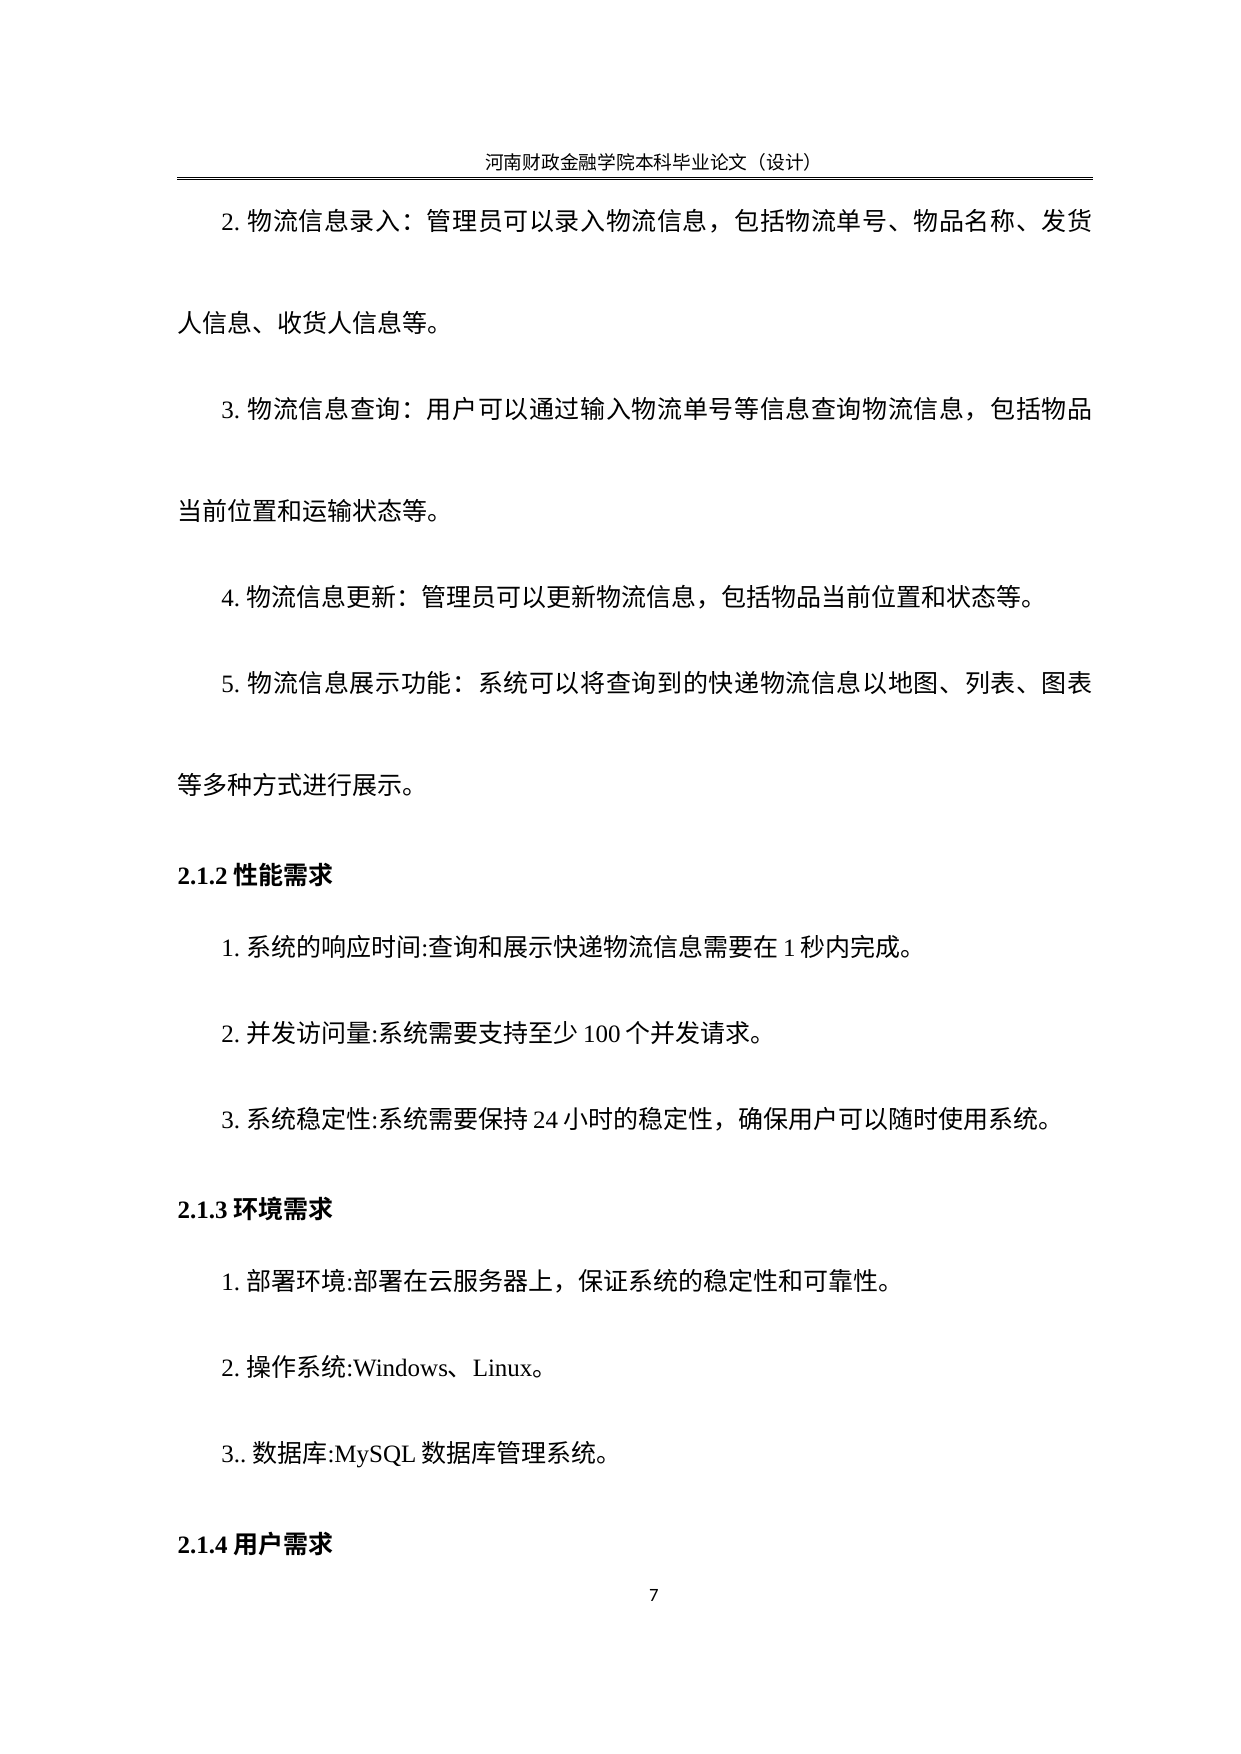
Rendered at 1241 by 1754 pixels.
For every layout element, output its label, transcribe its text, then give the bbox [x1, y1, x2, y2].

list 3. 物流信息查询：用户可以通过输入物流单号等信息查询物流信息，包括物品当前位置和运输状态等。 [177, 373, 1093, 543]
list 3. 系统稳定性:系统需要保持24小时的稳定性，确保用户可以随时使用系统。 [177, 1084, 1093, 1152]
list 2. 物流信息录入：管理员可以录入物流信息，包括物流单号、物品名称、发货人信息、收货人信息等。 [177, 186, 1093, 355]
list 1. 系统的响应时间:查询和展示快递物流信息需要在1秒内完成。 [177, 912, 1093, 979]
list 4. 物流信息更新：管理员可以更新物流信息，包括物品当前位置和状态等。 [177, 561, 1093, 629]
list 1. 部署环境:部署在云服务器上，保证系统的稳定性和可靠性。 [221, 1246, 1093, 1314]
text 2.1.4 用户需求 [177, 1508, 1093, 1576]
list 5. 物流信息展示功能：系统可以将查询到的快递物流信息以地图、列表、图表等多种方式进行展示。 [177, 647, 1093, 817]
list 2. 操作系统:Windows、Linux。 [221, 1332, 1093, 1400]
list 2. 并发访问量:系统需要支持至少100个并发请求。 [177, 998, 1093, 1066]
text 2.1.3 环境需求 [177, 1174, 1093, 1242]
list 3.. 数据库:MySQL数据库管理系统。 [221, 1418, 1093, 1486]
text 2.1.2 性能需求 [177, 839, 1093, 907]
